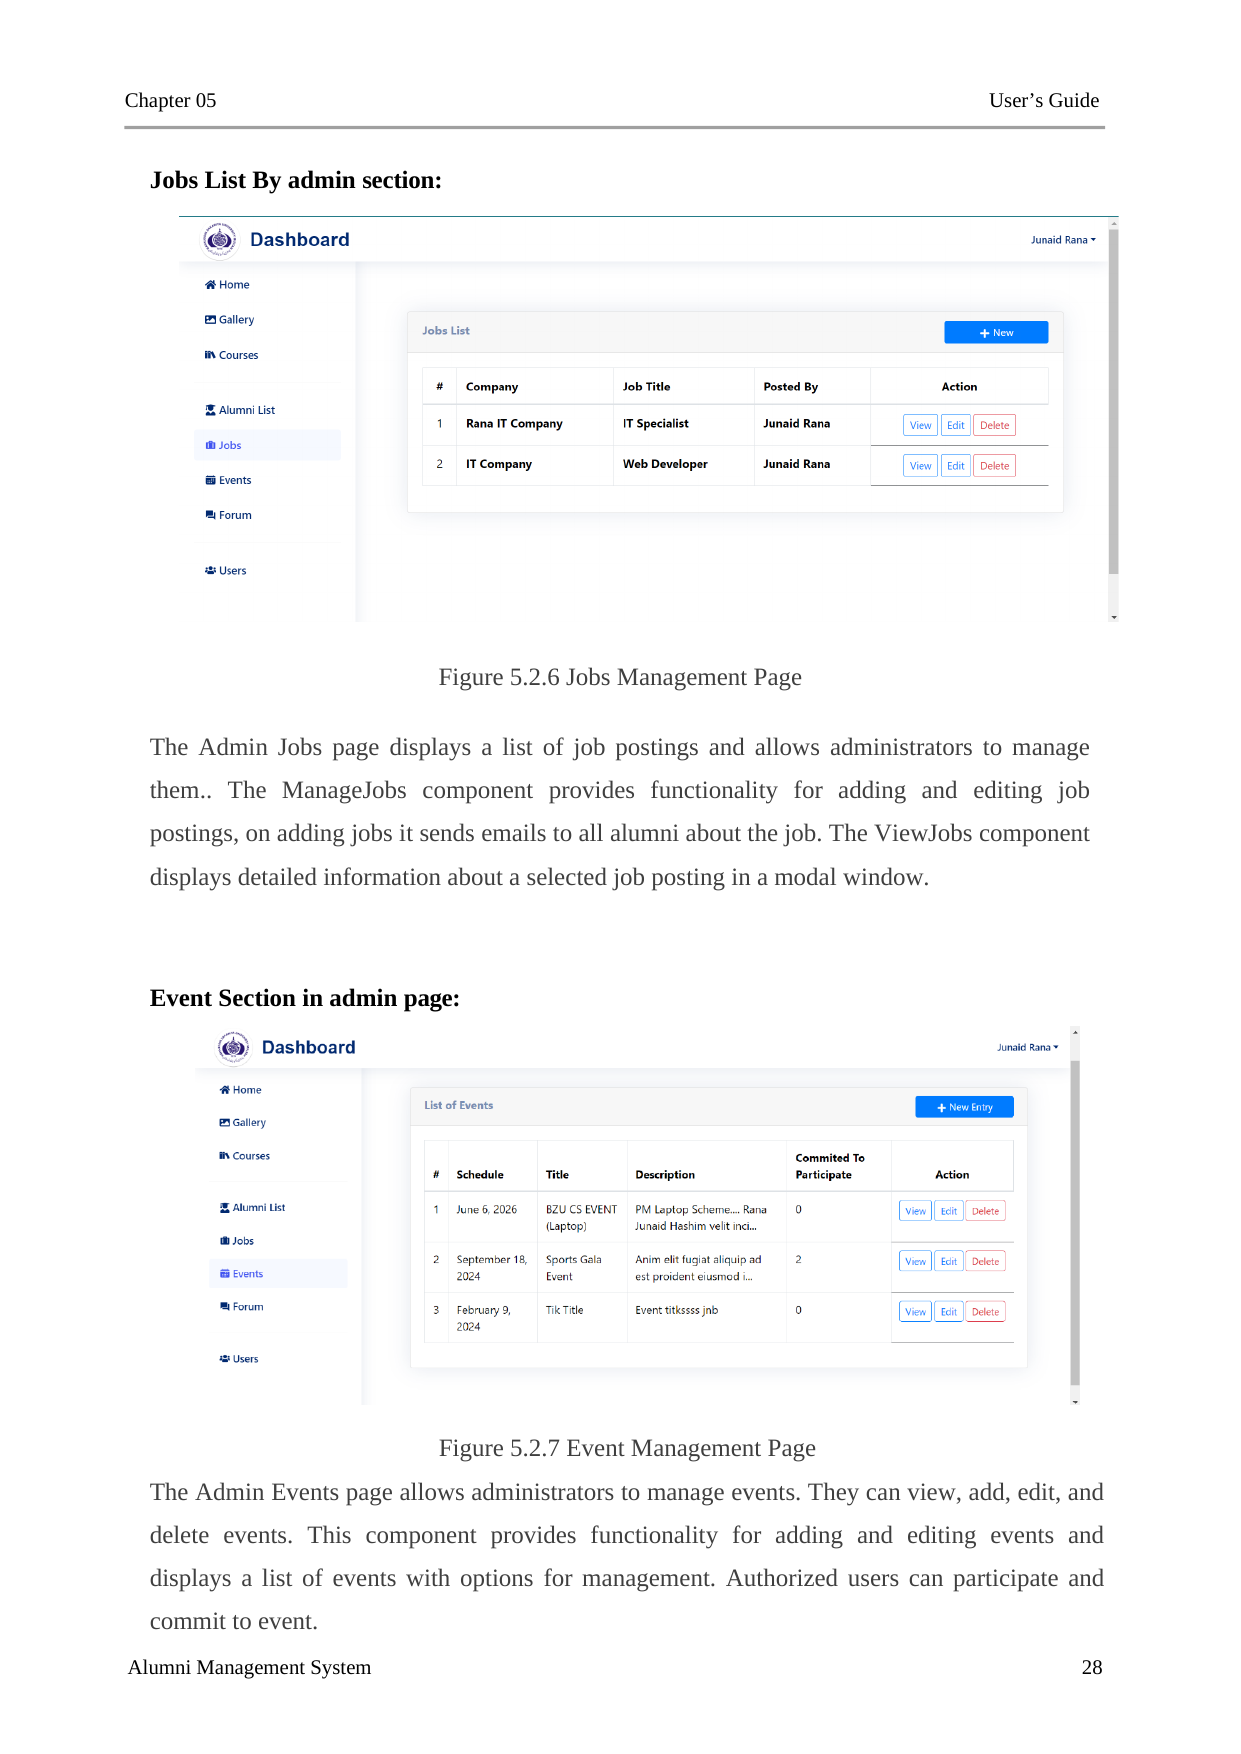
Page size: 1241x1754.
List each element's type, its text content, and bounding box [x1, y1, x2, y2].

text Event Section in admin page: [149, 974, 1105, 1012]
text Figure 5.2.7 Event Management Page [149, 1433, 1105, 1462]
picture [195, 1026, 1080, 1405]
picture [179, 216, 1119, 622]
text The Admin Events page allows administrators to manage events. They can view, add, edit, and delete events. This component provides functionality for adding and editing events and displays a list of events with options for management. Authorized users can participate and commit to event. [149, 1477, 1105, 1635]
text Jobs List By admin section: [149, 156, 1105, 194]
text The Admin Jobs page displays a list of job postings and allows administrators to manage them.. The ManageJobs component provides functionality for adding and editing job postings, on adding jobs it sends emails to all alumni about the job. The ViewJobs component displays detailed information about a selected job posting in a modal window. [149, 732, 1091, 890]
